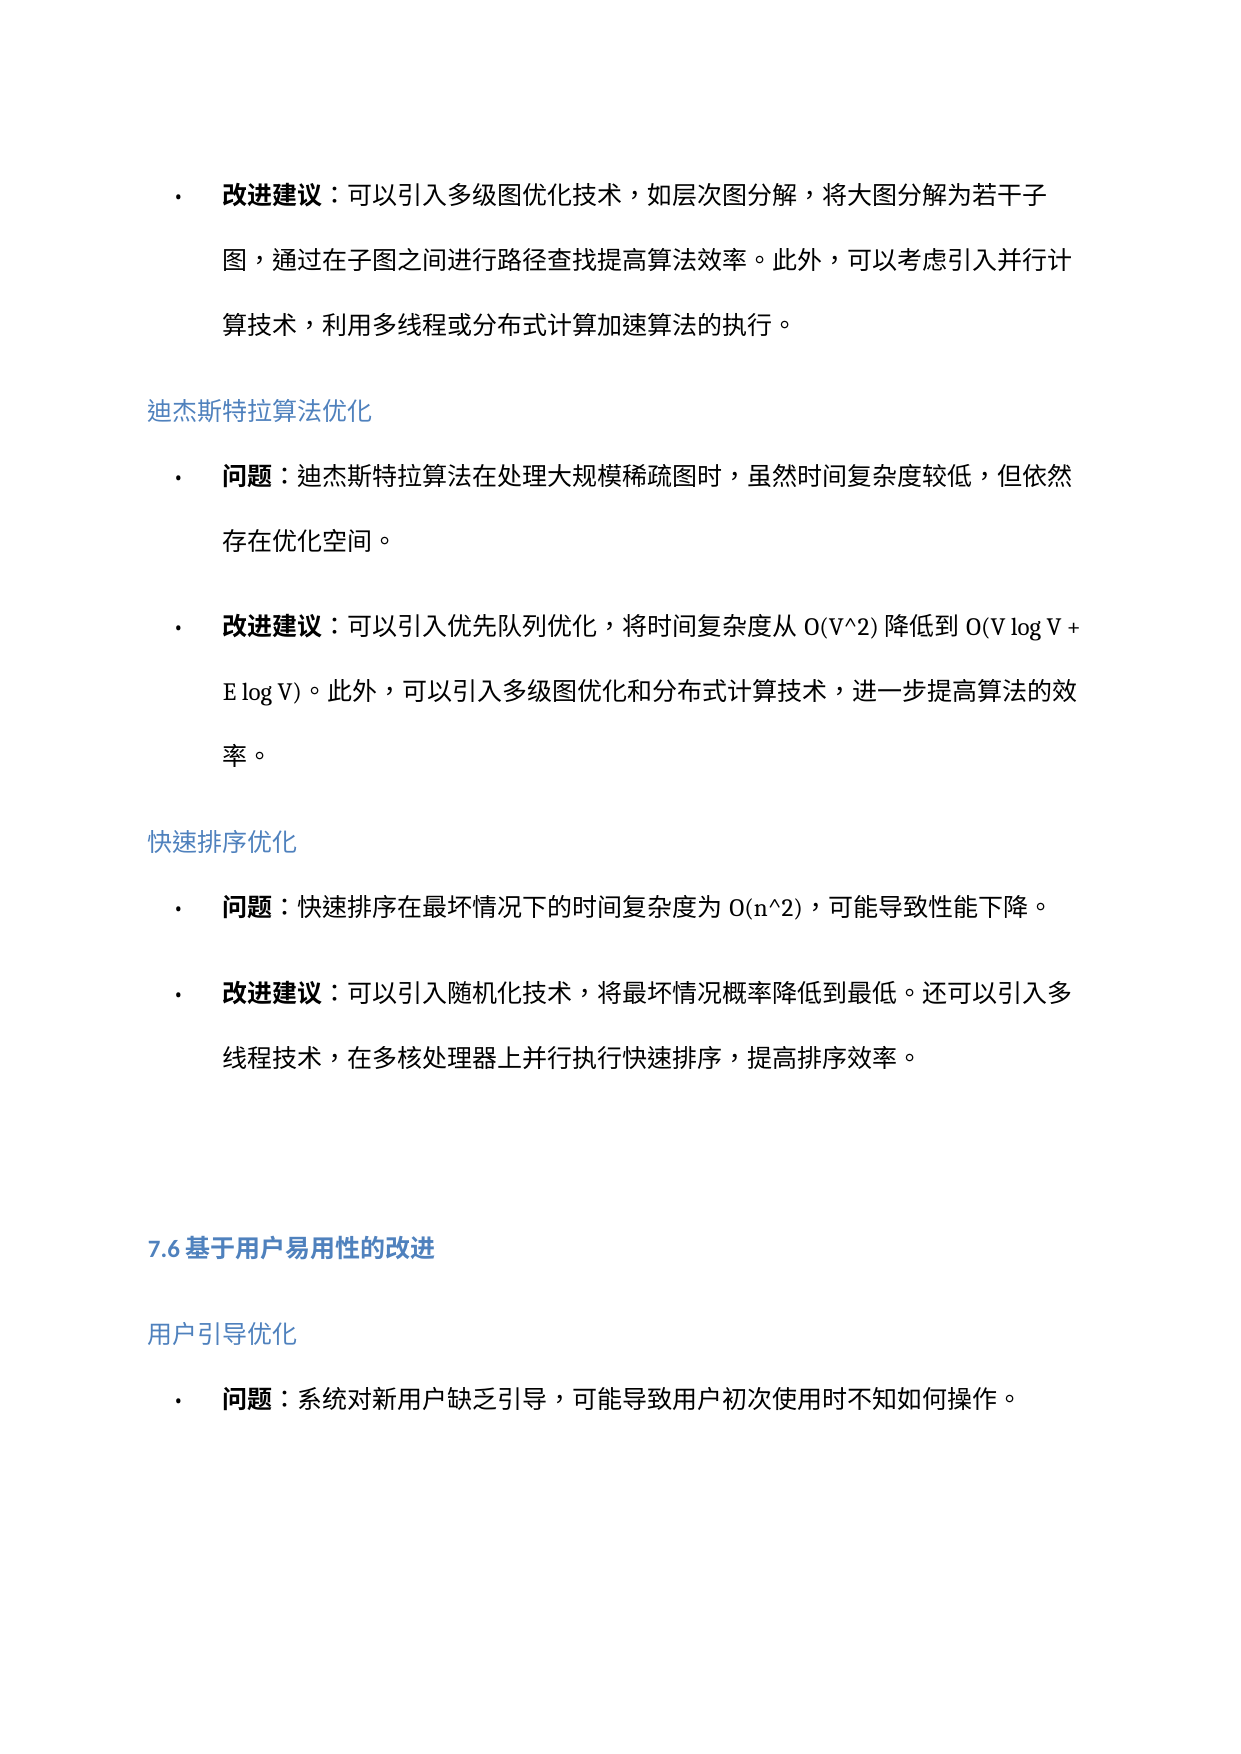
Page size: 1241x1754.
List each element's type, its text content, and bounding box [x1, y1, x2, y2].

text 用户引导优化 [148, 1302, 1092, 1367]
text 迪杰斯特拉算法优化 [148, 378, 1092, 443]
list 改进建议：可以引入随机化技术，将最坏情况概率降低到最低。还可以引入多线程技术，在多核处理器上并行执行快速排序，提高排序效率。 [173, 960, 1092, 1090]
list 问题：快速排序在最坏情况下的时间复杂度为 O(n^2)，可能导致性能下降。 [173, 874, 1092, 939]
list 问题：迪杰斯特拉算法在处理大规模稀疏图时，虽然时间复杂度较低，但依然存在优化空间。 [173, 443, 1092, 573]
text 7.6 基于用户易用性的改进 [148, 1216, 1092, 1281]
list 改进建议：可以引入多级图优化技术，如层次图分解，将大图分解为若干子图，通过在子图之间进行路径查找提高算法效率。此外，可以考虑引入并行计算技术，利用多线程或分布式计算加速算法的执行。 [173, 162, 1092, 357]
list 问题：系统对新用户缺乏引导，可能导致用户初次使用时不知如何操作。 [173, 1367, 1092, 1432]
text 快速排序优化 [148, 809, 1092, 874]
list 改进建议：可以引入优先队列优化，将时间复杂度从 O(V^2) 降低到 O(V log V + E log V)。此外，可以引入多级图优化和分布式计算技术，进一步提高算法的效率。 [173, 594, 1092, 789]
